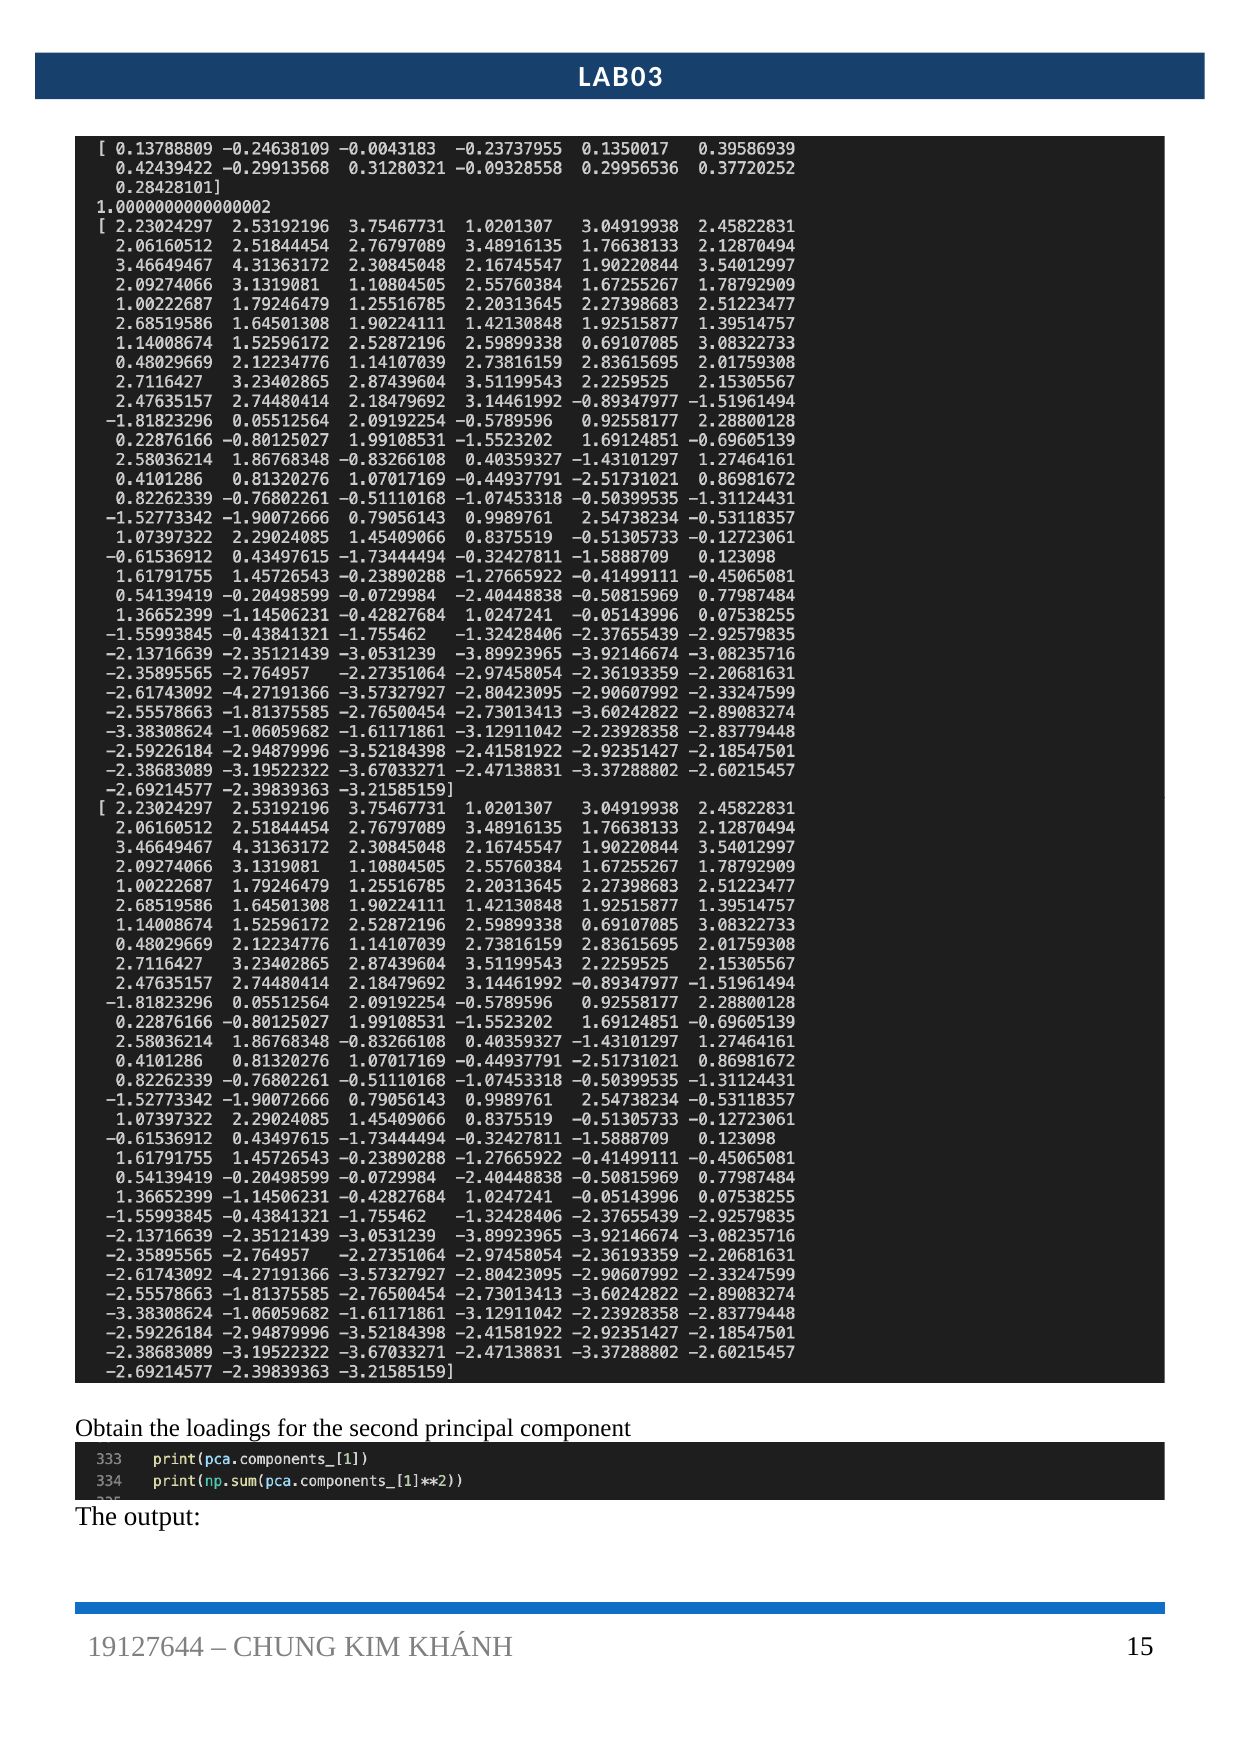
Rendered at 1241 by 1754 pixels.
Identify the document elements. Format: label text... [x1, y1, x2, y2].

picture [75, 1442, 1165, 1500]
picture [75, 136, 1165, 1383]
text The output: [75, 1500, 1165, 1531]
text Obtain the loadings for the second principal component [75, 1413, 1165, 1442]
